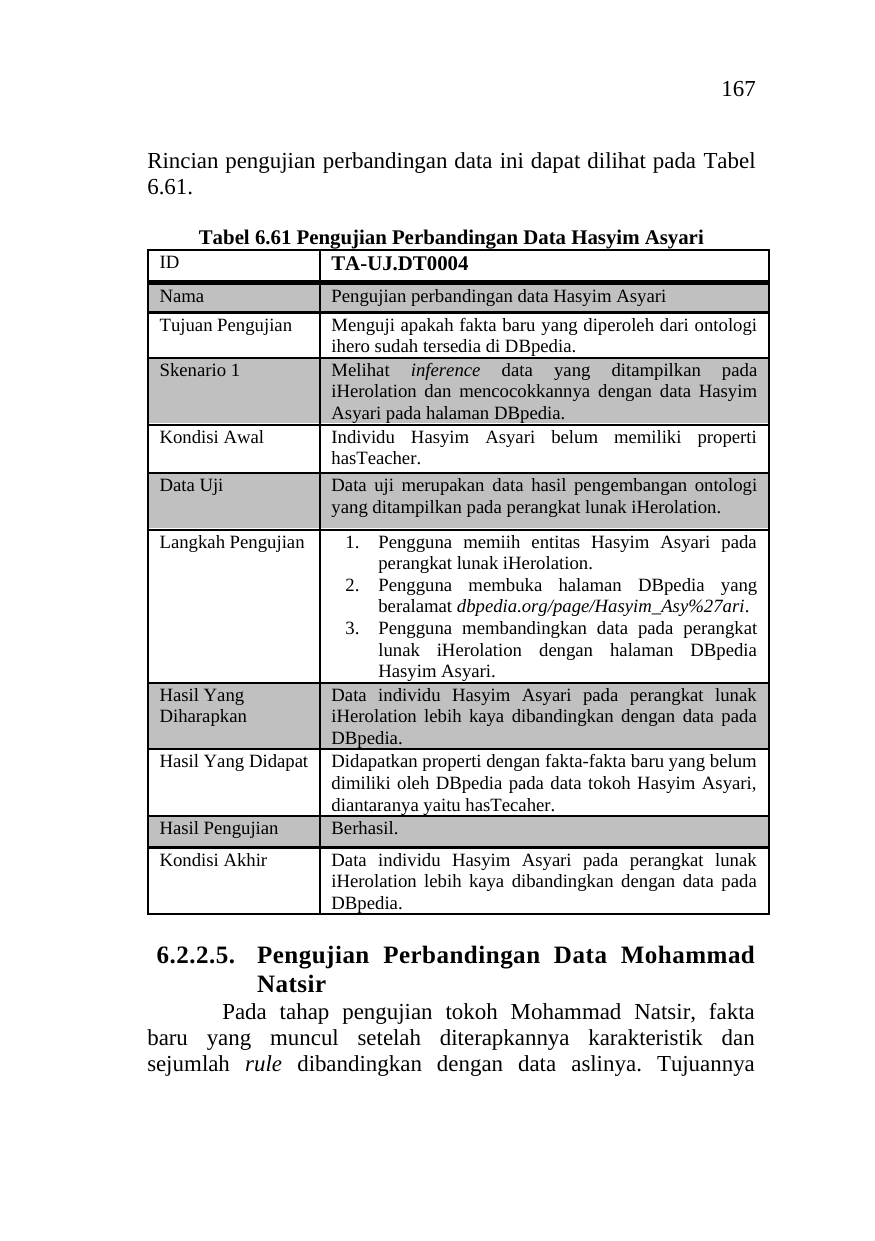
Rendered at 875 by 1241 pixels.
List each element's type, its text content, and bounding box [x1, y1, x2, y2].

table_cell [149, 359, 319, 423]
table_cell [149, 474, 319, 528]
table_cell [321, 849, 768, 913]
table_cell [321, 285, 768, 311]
subtitle Pengujian Perbandingan Data Mohammad Natsir [156, 940, 756, 998]
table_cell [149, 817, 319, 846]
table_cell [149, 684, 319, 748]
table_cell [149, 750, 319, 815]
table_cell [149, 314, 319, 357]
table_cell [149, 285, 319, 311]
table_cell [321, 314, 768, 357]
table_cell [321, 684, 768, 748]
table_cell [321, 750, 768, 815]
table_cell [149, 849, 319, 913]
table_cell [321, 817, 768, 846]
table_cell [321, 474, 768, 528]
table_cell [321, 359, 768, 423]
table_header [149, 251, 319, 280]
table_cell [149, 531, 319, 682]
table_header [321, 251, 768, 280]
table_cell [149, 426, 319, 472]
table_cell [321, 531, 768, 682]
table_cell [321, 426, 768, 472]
